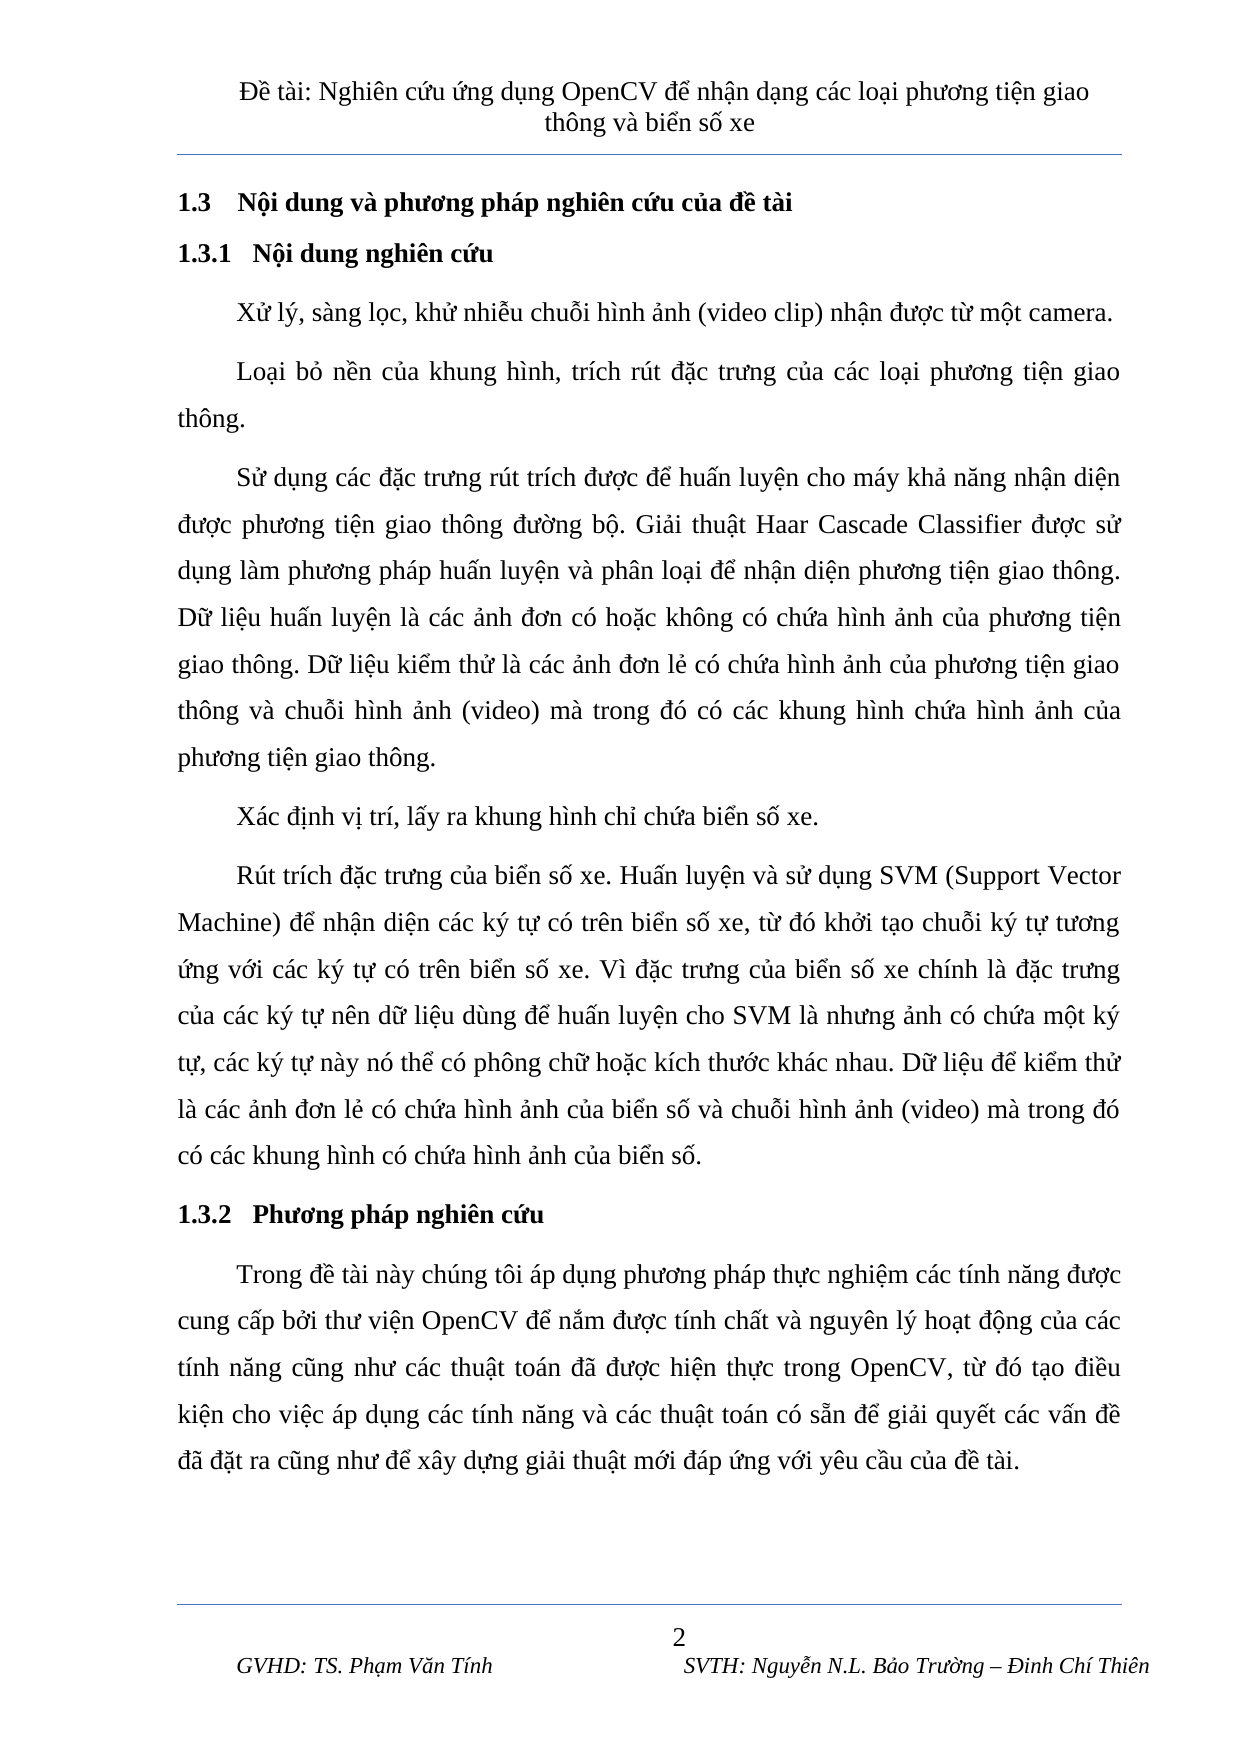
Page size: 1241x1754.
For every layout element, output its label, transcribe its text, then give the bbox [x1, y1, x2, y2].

text Xử lý, sàng lọc, khử nhiễu chuỗi hình ảnh (video clip) nhận được từ một camera. [177, 296, 1122, 327]
subtitle Nội dung nghiên cứu [177, 237, 1122, 268]
text Trong đề tài này chúng tôi áp dụng phương pháp thực nghiệm các tính năng được cung cấp bởi thư viện OpenCV để nắm được tính chất và nguyên lý hoạt động của các tính năng cũng như các thuật toán đã được hiện thực trong OpenCV, từ đó tạo điều kiện cho việc áp dụng các tính năng và các thuật toán có sẵn để giải quyết các vấn đề đã đặt ra cũng như để xây dựng giải thuật mới đáp ứng với yêu cầu của đề tài. [177, 1258, 1122, 1476]
subtitle Phương pháp nghiên cứu [177, 1199, 1122, 1230]
text Xác định vị trí, lấy ra khung hình chỉ chứa biển số xe. [177, 800, 1122, 831]
text Loại bỏ nền của khung hình, trích rút đặc trưng của các loại phương tiện giao thông. [177, 355, 1122, 433]
subtitle Nội dung và phương pháp nghiên cứu của đề tài [177, 186, 1122, 217]
text Rút trích đặc trưng của biển số xe. Huấn luyện và sử dụng SVM (Support Vector Machine) để nhận diện các ký tự có trên biển số xe, từ đó khởi tạo chuỗi ký tự tương ứng với các ký tự có trên biển số xe. Vì đặc trưng của biển số xe chính là đặc trưng của các ký tự nên dữ liệu dùng để huấn luyện cho SVM là nhưng ảnh có chứa một ký tự, các ký tự này nó thể có phông chữ hoặc kích thước khác nhau. Dữ liệu để kiểm thử là các ảnh đơn lẻ có chứa hình ảnh của biển số và chuỗi hình ảnh (video) mà trong đó có các khung hình có chứa hình ảnh của biển số. [177, 859, 1122, 1171]
text Sử dụng các đặc trưng rút trích được để huấn luyện cho máy khả năng nhận diện được phương tiện giao thông đường bộ. Giải thuật Haar Cascade Classifier được sử dụng làm phương pháp huấn luyện và phân loại để nhận diện phương tiện giao thông. Dữ liệu huấn luyện là các ảnh đơn có hoặc không có chứa hình ảnh của phương tiện giao thông. Dữ liệu kiểm thử là các ảnh đơn lẻ có chứa hình ảnh của phương tiện giao thông và chuỗi hình ảnh (video) mà trong đó có các khung hình chứa hình ảnh của phương tiện giao thông. [177, 461, 1122, 772]
